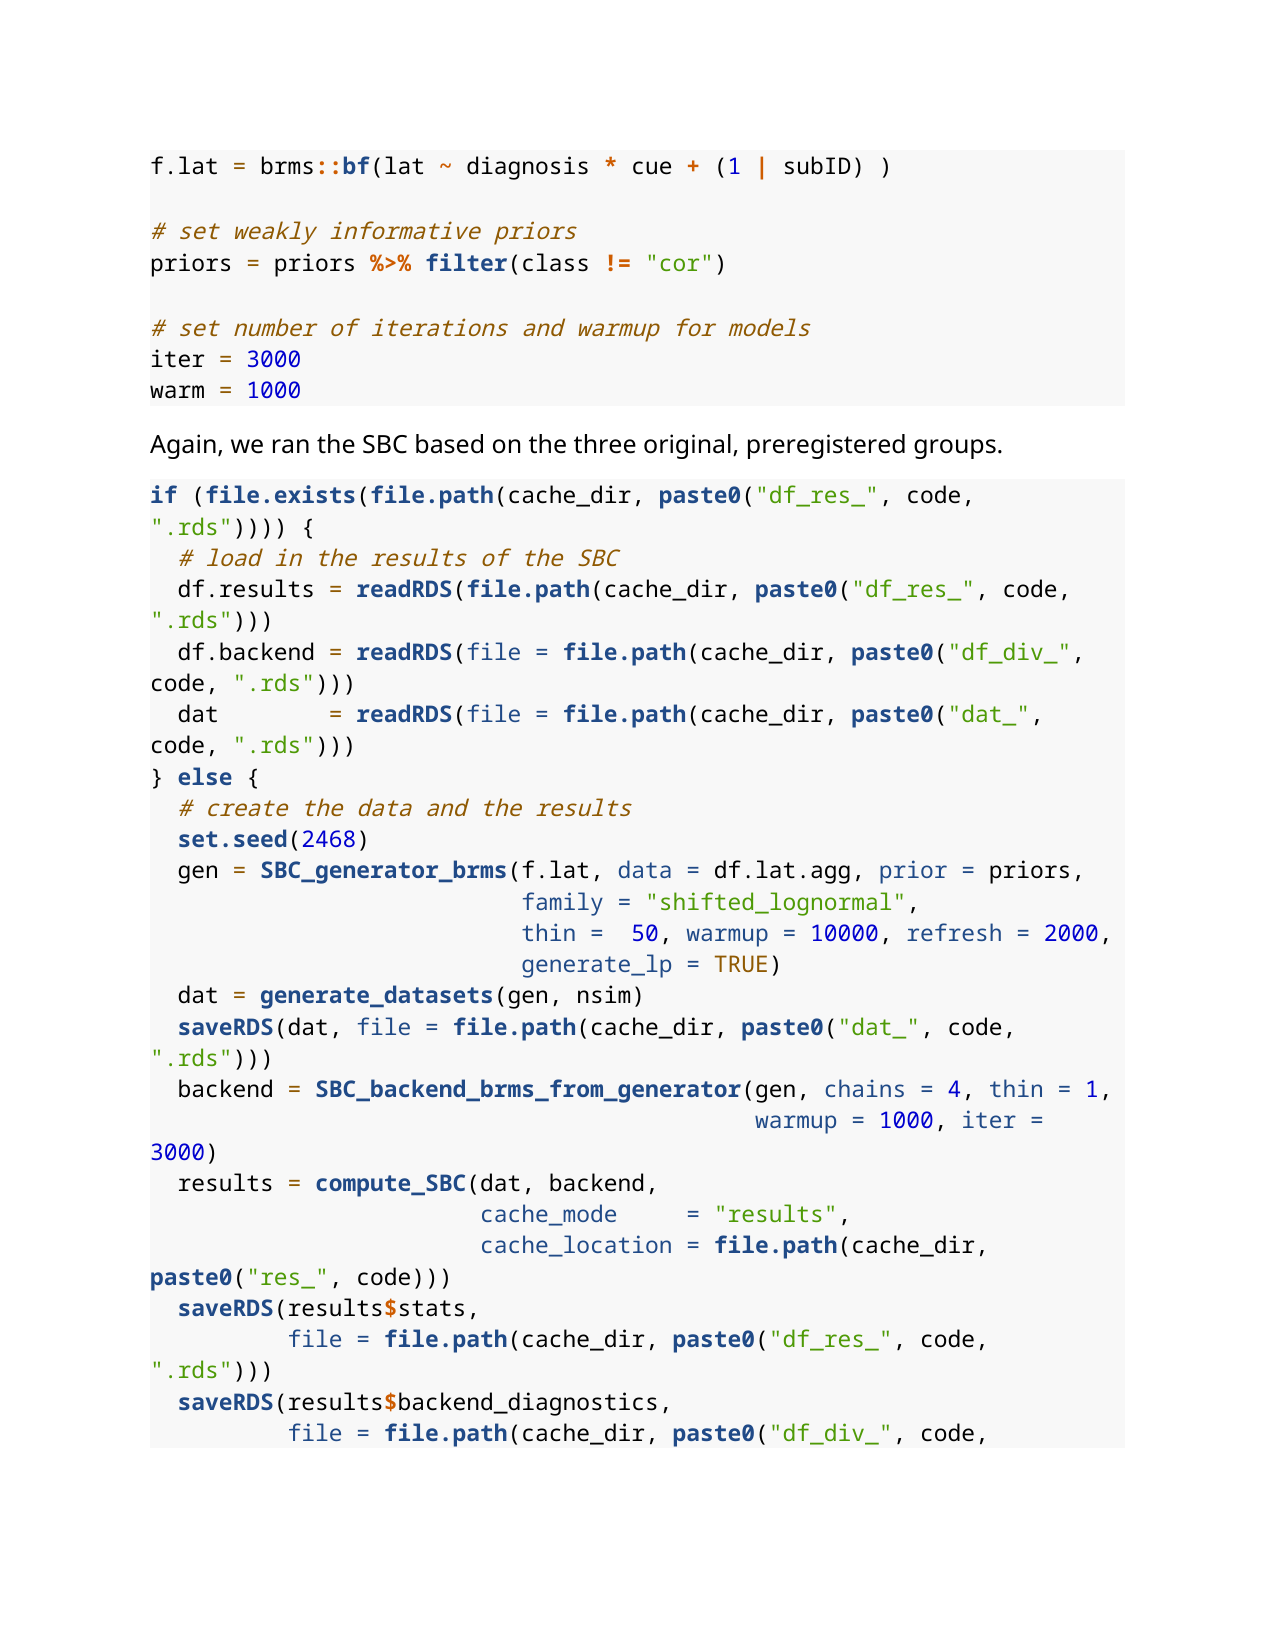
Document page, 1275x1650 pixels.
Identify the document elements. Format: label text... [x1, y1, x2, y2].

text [150, 150, 1125, 406]
text Again, we ran the SBC based on the three original, preregistered groups. [150, 426, 1125, 461]
